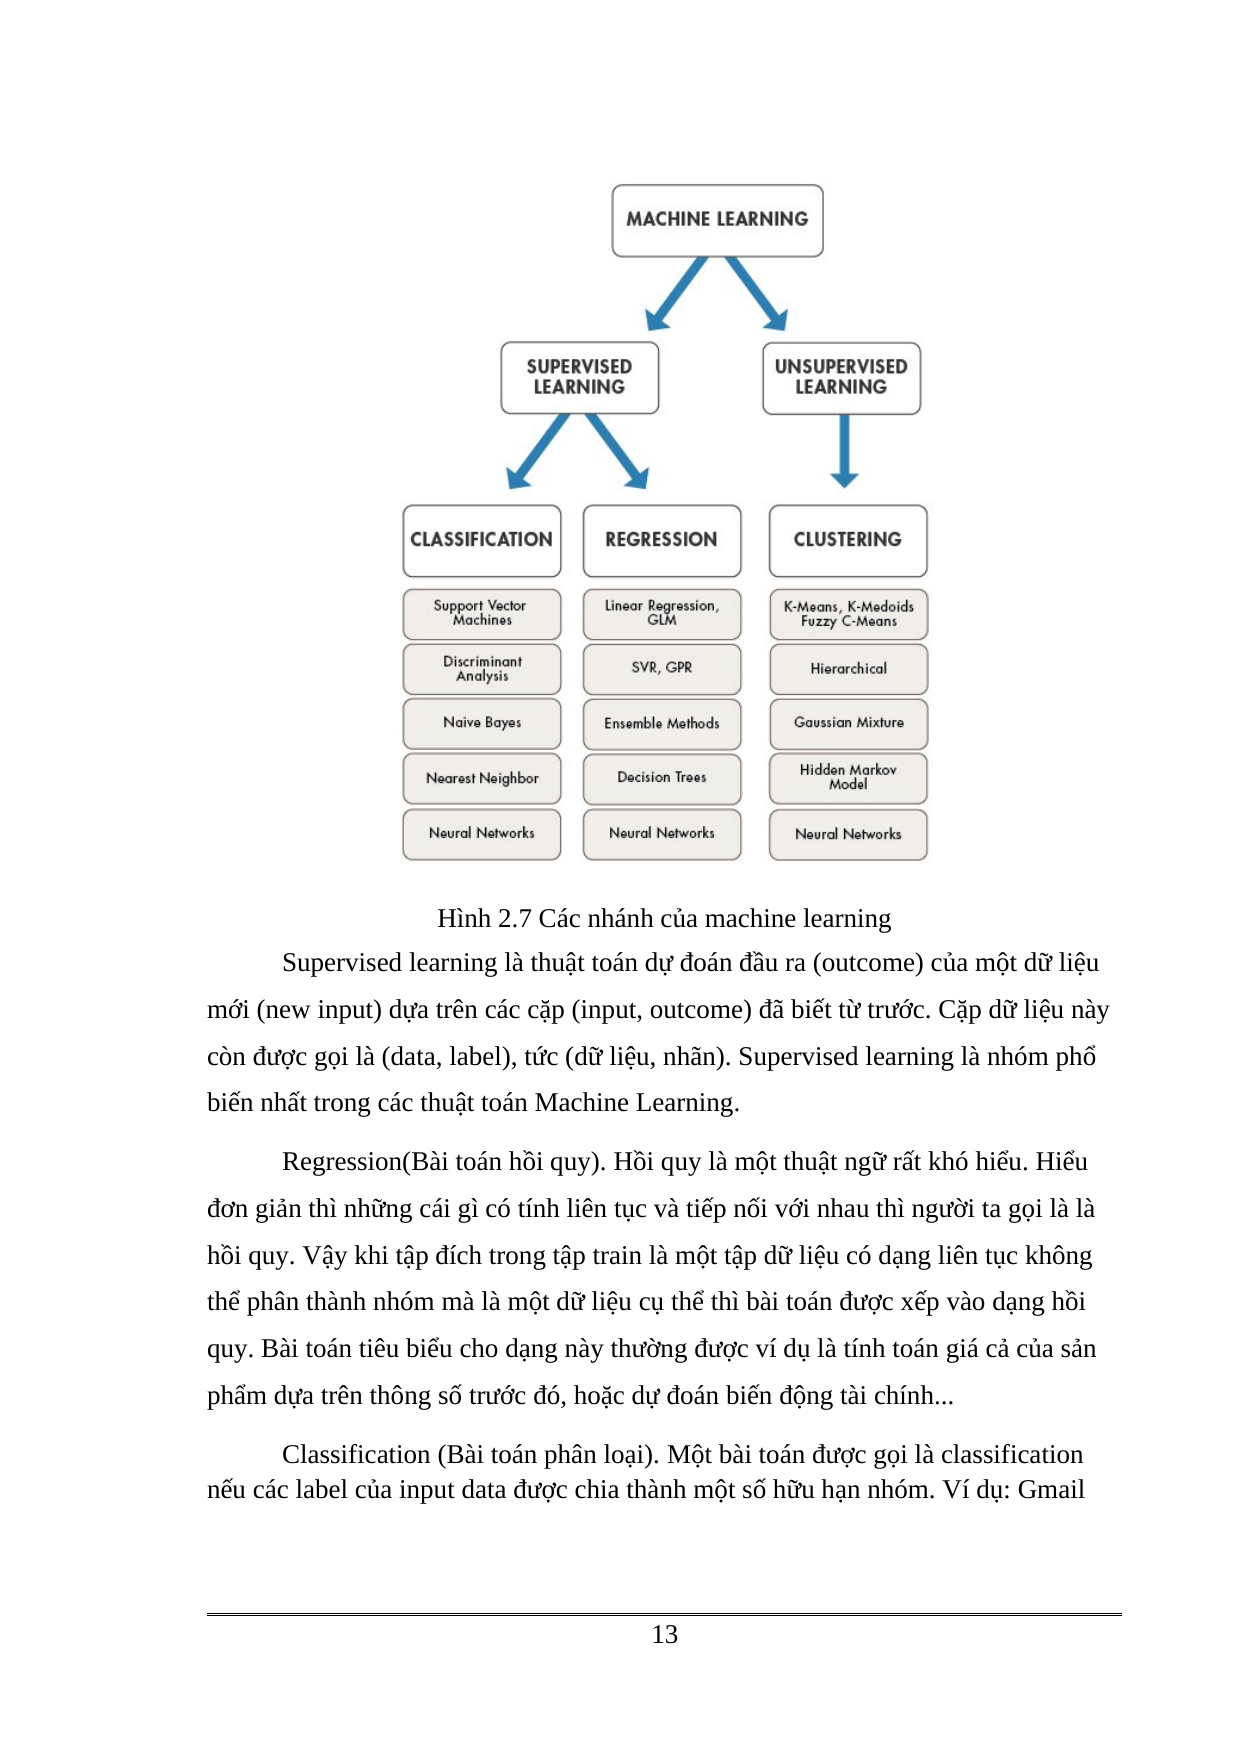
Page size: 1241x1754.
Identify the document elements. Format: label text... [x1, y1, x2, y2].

text Regression(Bài toán hồi quy). Hồi quy là một thuật ngữ rất khó hiểu. Hiểu đơn giản thì những cái gì có tính liên tục và tiếp nối với nhau thì người ta gọi là là hồi quy. Vậy khi tập đích trong tập train là một tập dữ liệu có dạng liên tục không thể phân thành nhóm mà là một dữ liệu cụ thể thì bài toán được xếp vào dạng hồi quy. Bài toán tiêu biểu cho dạng này thường được ví dụ là tính toán giá cả của sản phẩm dựa trên thông số trước đó, hoặc dự đoán biến động tài chính... [207, 1145, 1122, 1410]
picture [380, 177, 949, 875]
text Supervised learning là thuật toán dự đoán đầu ra (outcome) của một dữ liệu mới (new input) dựa trên các cặp (input, outcome) đã biết từ trước. Cặp dữ liệu này còn được gọi là (data, label), tức (dữ liệu, nhãn). Supervised learning là nhóm phổ biến nhất trong các thuật toán Machine Learning. [207, 946, 1122, 1117]
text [207, 1438, 1122, 1505]
